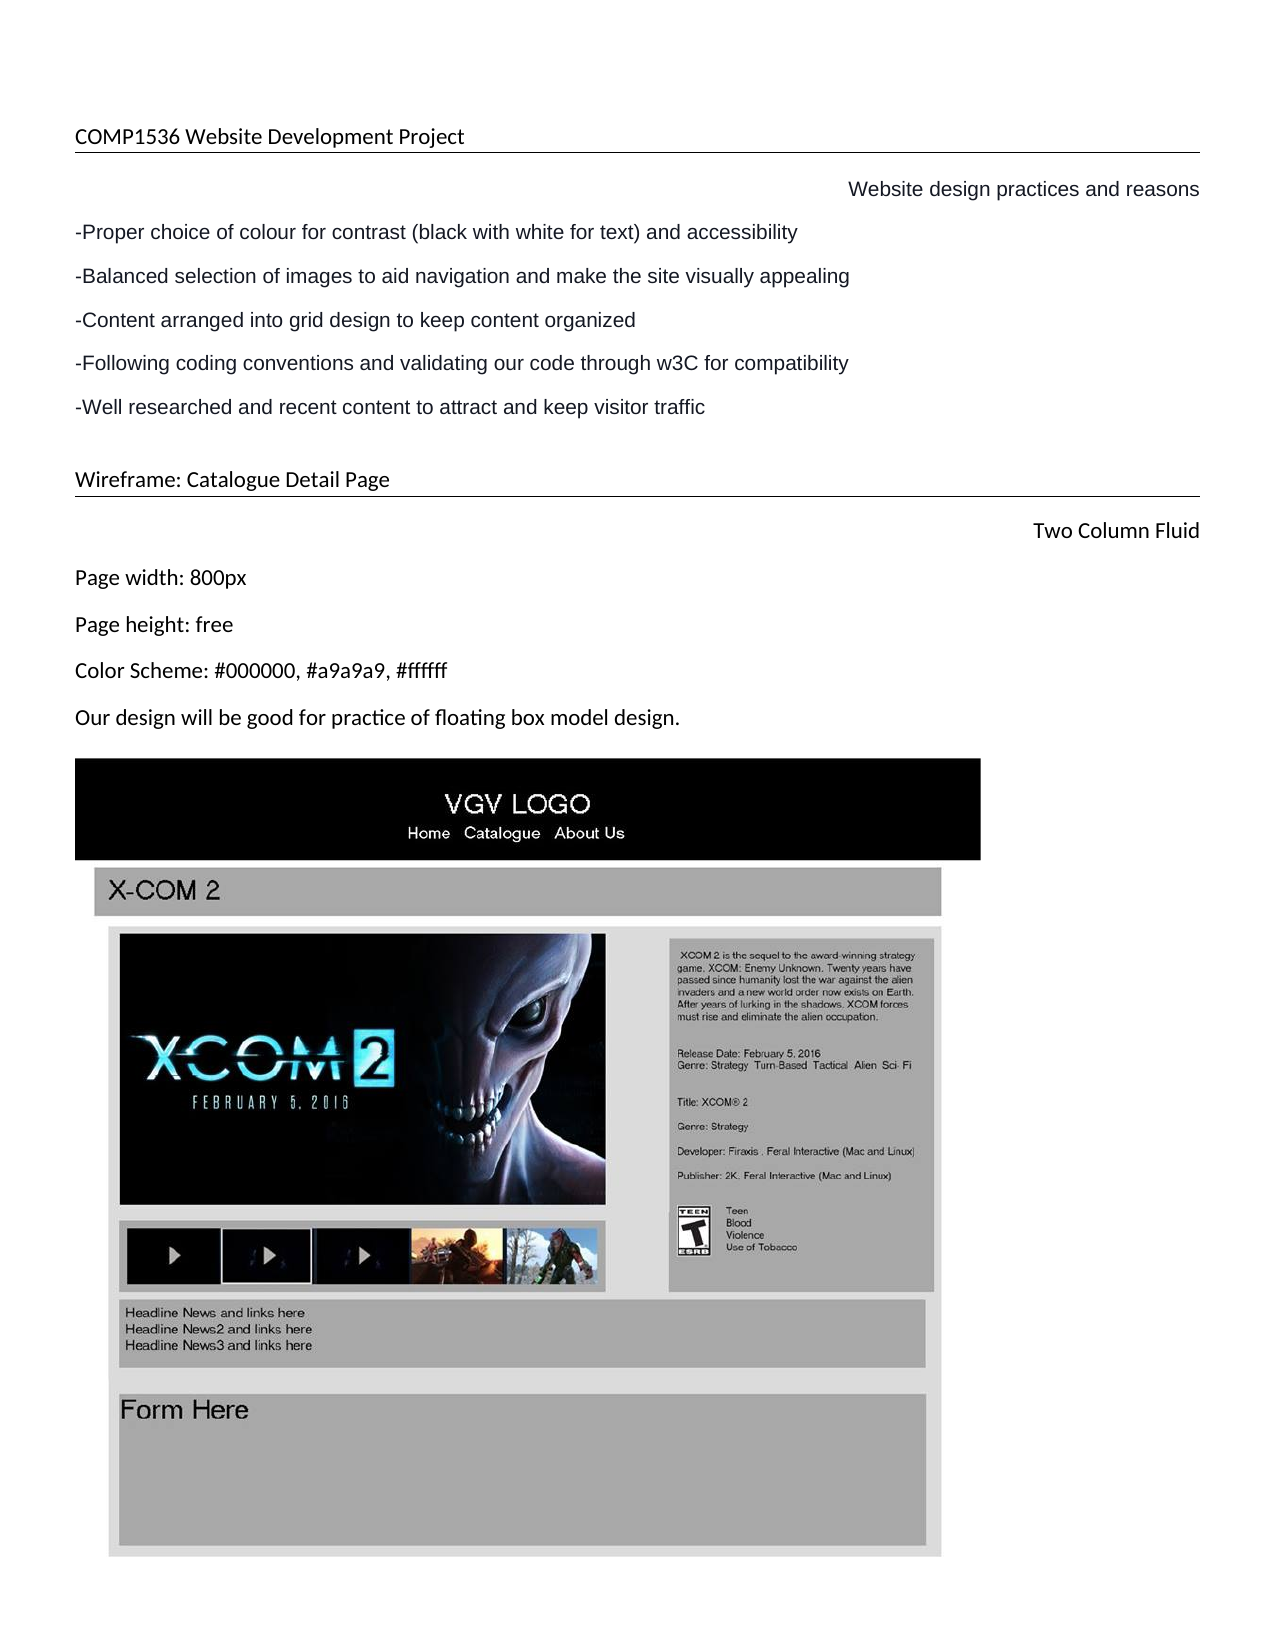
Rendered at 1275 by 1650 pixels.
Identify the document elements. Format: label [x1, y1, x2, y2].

picture [75, 733, 981, 1573]
